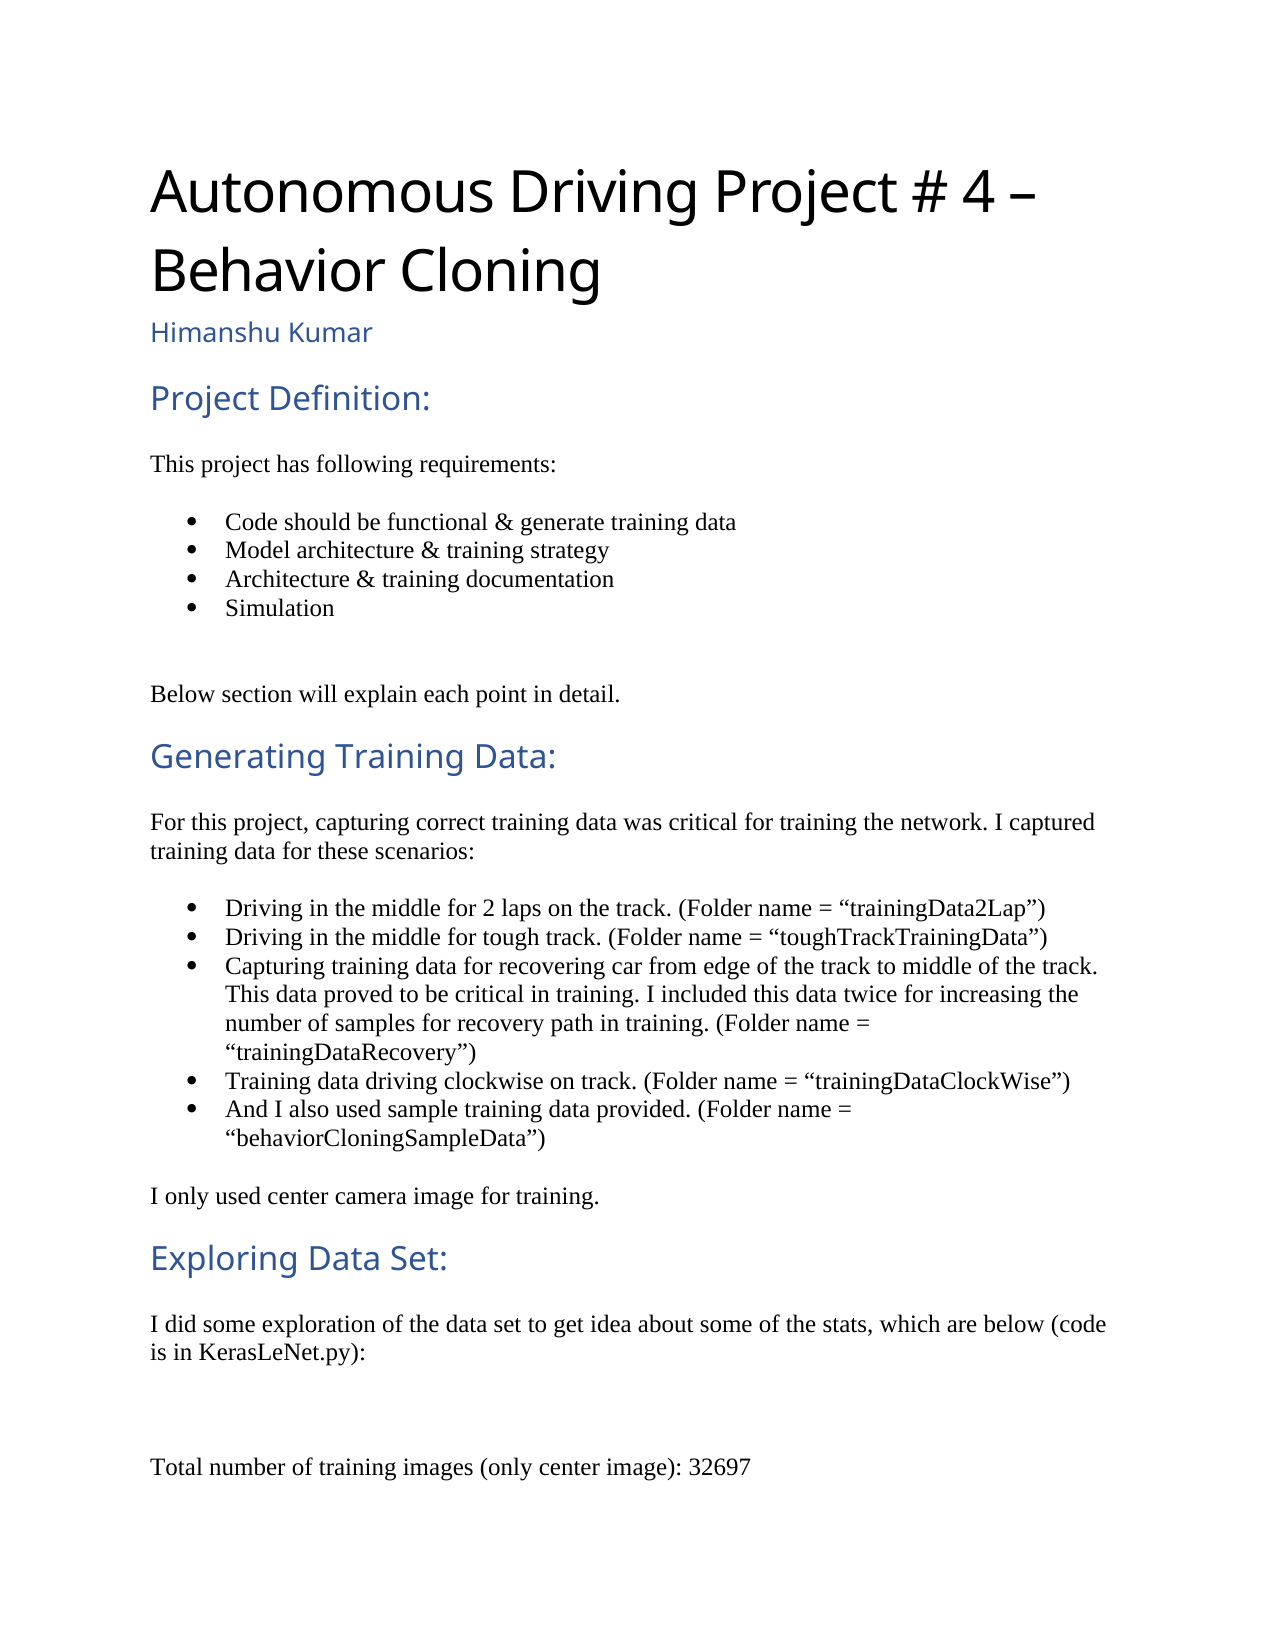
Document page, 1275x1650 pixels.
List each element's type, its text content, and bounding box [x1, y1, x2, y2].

text I only used center camera image for training. [150, 1181, 1125, 1209]
list Driving in the middle for tough track. (Folder name = “toughTrackTrainingData”) [187, 922, 1125, 951]
title Autonomous Driving Project # 4 – Behavior Cloning [150, 150, 1125, 309]
text This project has following requirements: [150, 449, 1125, 478]
subtitle Himanshu Kumar [150, 313, 1125, 350]
text I did some exploration of the data set to get idea about some of the stats, which are below (code is in KerasLeNet.py): [150, 1309, 1125, 1366]
list Simulation [187, 593, 1125, 622]
list Driving in the middle for 2 laps on the track. (Folder name = “trainingData2Lap”) [187, 893, 1125, 922]
subtitle Project Definition: [150, 375, 1125, 420]
list Training data driving clockwise on track. (Folder name = “trainingDataClockWise”) [187, 1066, 1125, 1094]
text For this project, capturing correct training data was critical for training the network. I captured training data for these scenarios: [150, 807, 1125, 864]
list Capturing training data for recovering car from edge of the track to middle of the track. This data proved to be critical in training. I included this data twice for increasing the number of samples for recovery path in training. (Folder name = “trainingDataRecovery”) [187, 951, 1125, 1066]
list Code should be functional & generate training data [187, 507, 1125, 535]
list And I also used sample training data provided. (Folder name = “behaviorCloningSampleData”) [187, 1094, 1125, 1152]
list Architecture & training documentation [187, 564, 1125, 593]
subtitle Exploring Data Set: [150, 1234, 1125, 1280]
text Below section will explain each point in detail. [150, 679, 1125, 708]
subtitle Generating Training Data: [150, 733, 1125, 778]
text Total number of training images (only center image): 32697 [150, 1452, 1125, 1481]
list Model architecture & training strategy [187, 535, 1125, 564]
